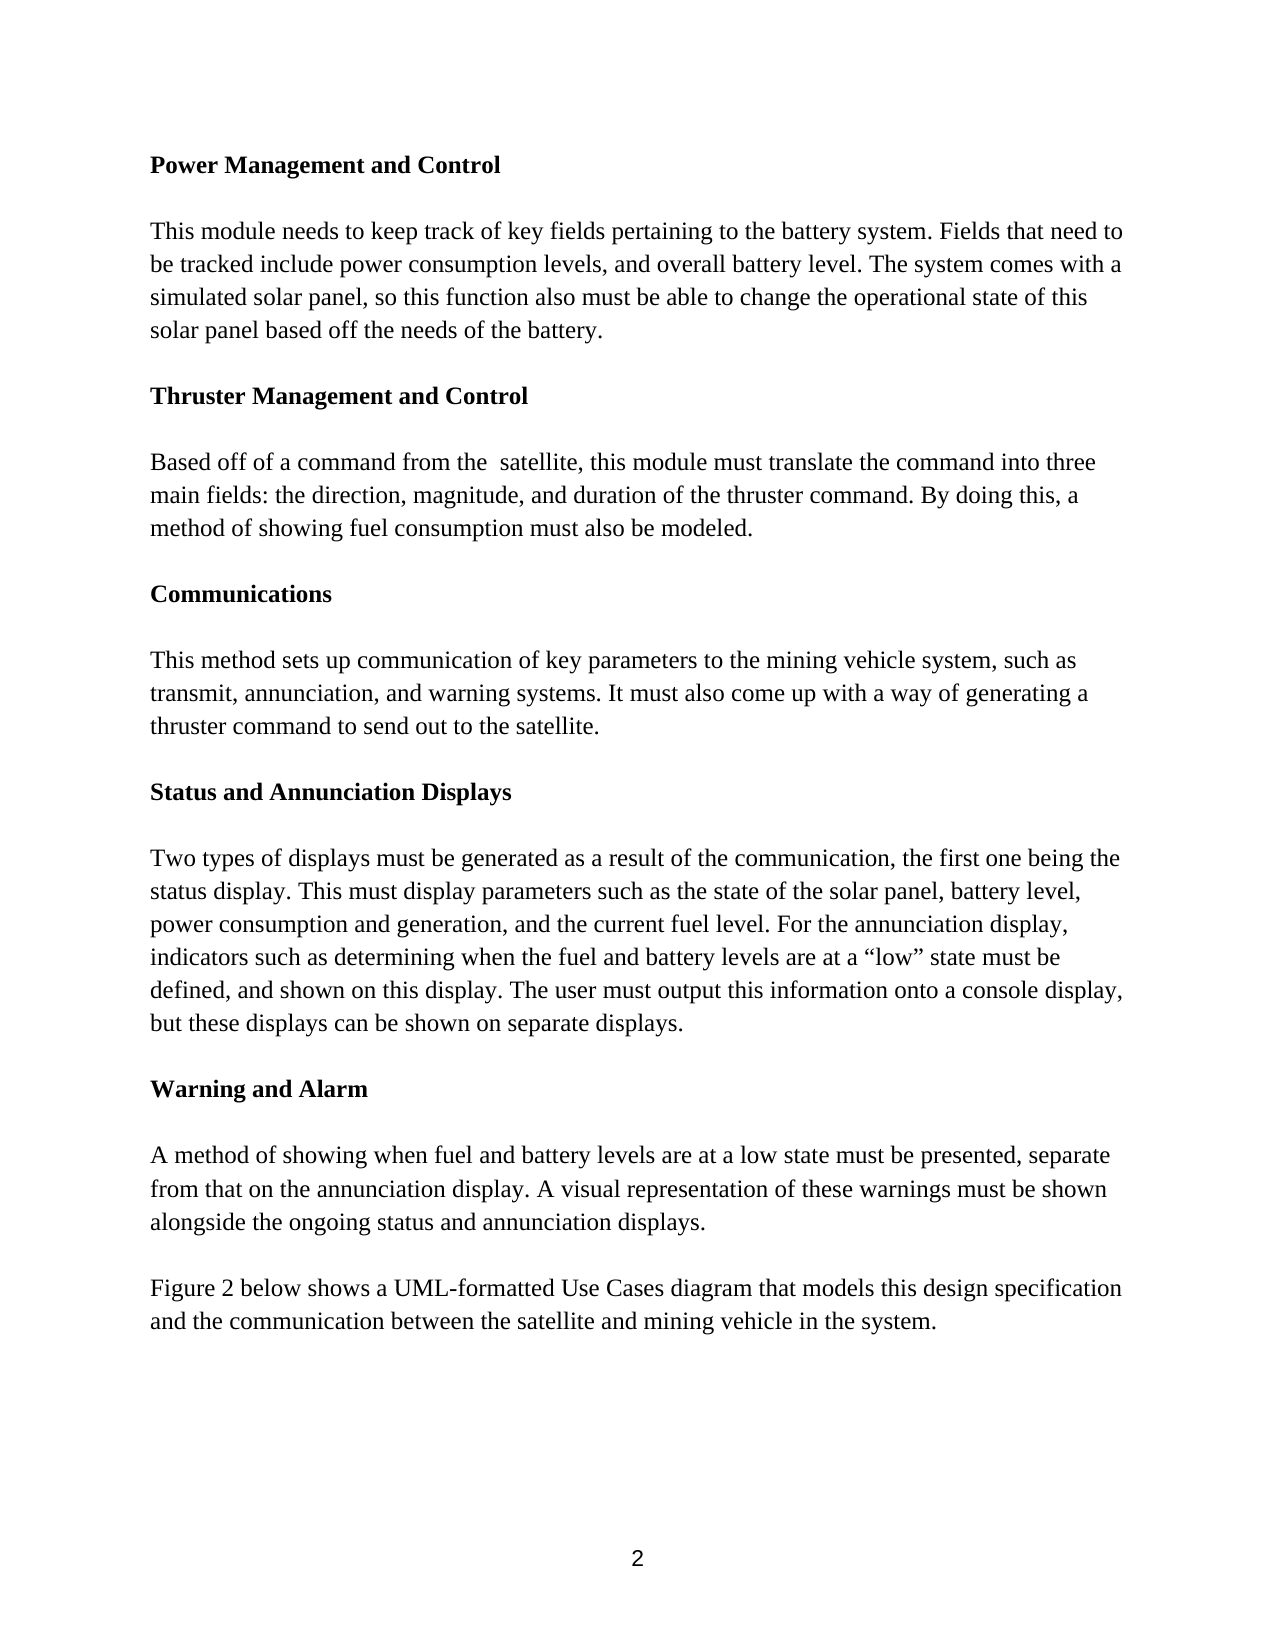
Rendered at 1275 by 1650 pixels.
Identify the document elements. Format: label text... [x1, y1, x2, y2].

text Based off of a command from the satellite, this module must translate the command into three main fields: the direction, magnitude, and duration of the thruster command. By doing this, a method of showing fuel consumption must also be modeled. [150, 447, 1125, 542]
text Figure 2 below shows a UML-formatted Use Cases diagram that models this design specification and the communication between the satellite and mining vehicle in the system. [150, 1273, 1125, 1334]
text A method of showing when fuel and battery levels are at a low state must be presented, separate from that on the annunciation display. A visual representation of these warnings must be shown alongside the ongoing status and annunciation displays. [150, 1141, 1125, 1235]
text This method sets up communication of key parameters to the mining vehicle system, such as transmit, annunciation, and warning systems. It must also come up with a way of generating a thruster command to send out to the satellite. [150, 645, 1125, 740]
text Thruster Management and Control [150, 381, 1125, 410]
text Warning and Alarm [150, 1074, 1125, 1103]
text Communications [150, 579, 1125, 608]
text Power Management and Control [150, 150, 1125, 179]
text This module needs to keep track of key fields pertaining to the battery system. Fields that need to be tracked include power consumption levels, and overall battery level. The system comes with a simulated solar panel, so this function also must be able to change the operational state of this solar panel based off the needs of the battery. [150, 216, 1125, 344]
text Two types of displays must be generated as a result of the communication, the first one being the status display. This must display parameters such as the state of the solar panel, battery level, power consumption and generation, and the current fuel level. For the annunciation display, indicators such as determining when the fuel and battery levels are at a “low” state must be defined, and shown on this display. The user must output this information onto a console display, but these displays can be shown on separate displays. [150, 843, 1125, 1037]
text Status and Annunciation Displays [150, 777, 1125, 806]
